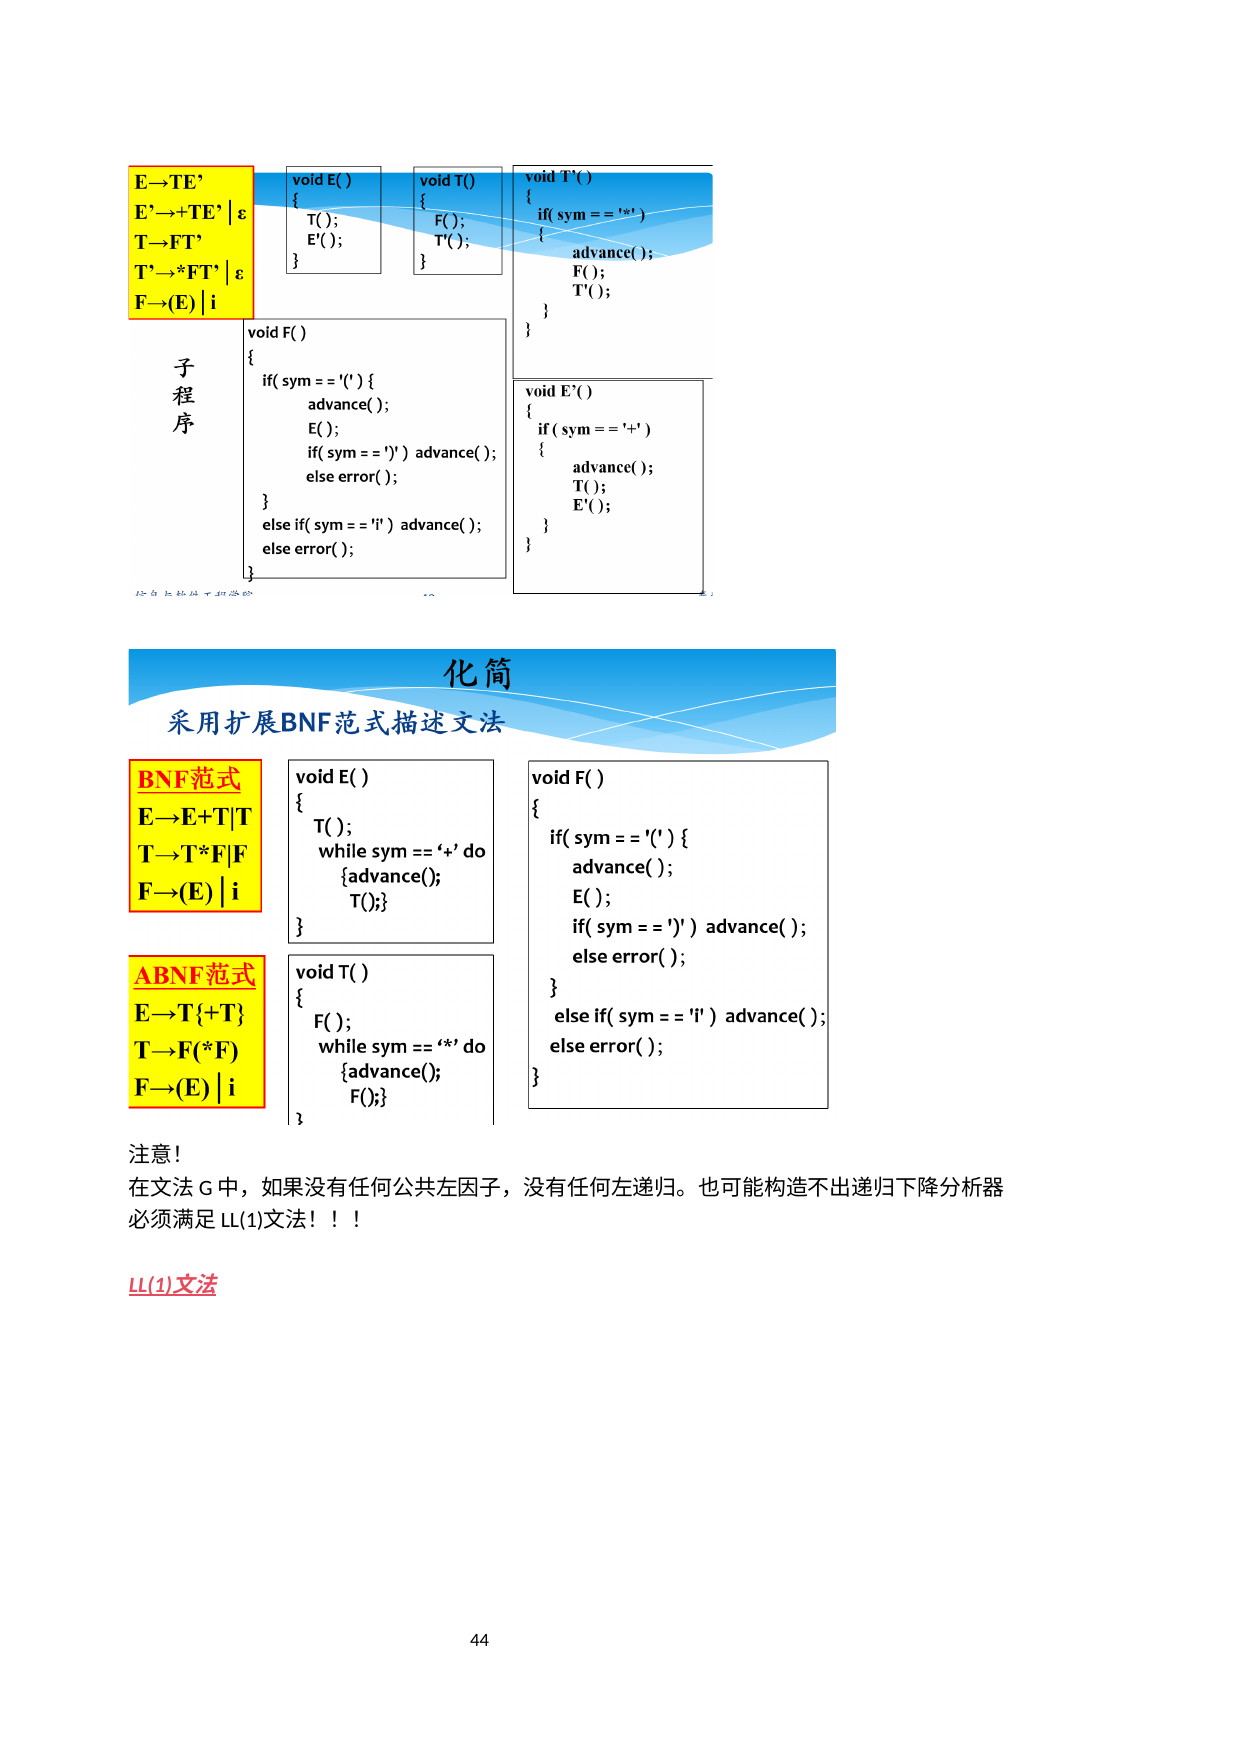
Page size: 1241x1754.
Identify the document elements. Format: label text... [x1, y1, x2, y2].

picture [128, 659, 836, 1125]
list 必须满足LL(1)文法！！！ [129, 1202, 1111, 1234]
list 在文法G中，如果没有任何公共左因子，没有任何左递归。也可能构造不出递归下降分析器 [129, 1169, 1111, 1202]
picture [128, 162, 713, 596]
list 注意！ [129, 1137, 1111, 1169]
list LL(1)文法 [129, 1267, 1111, 1299]
